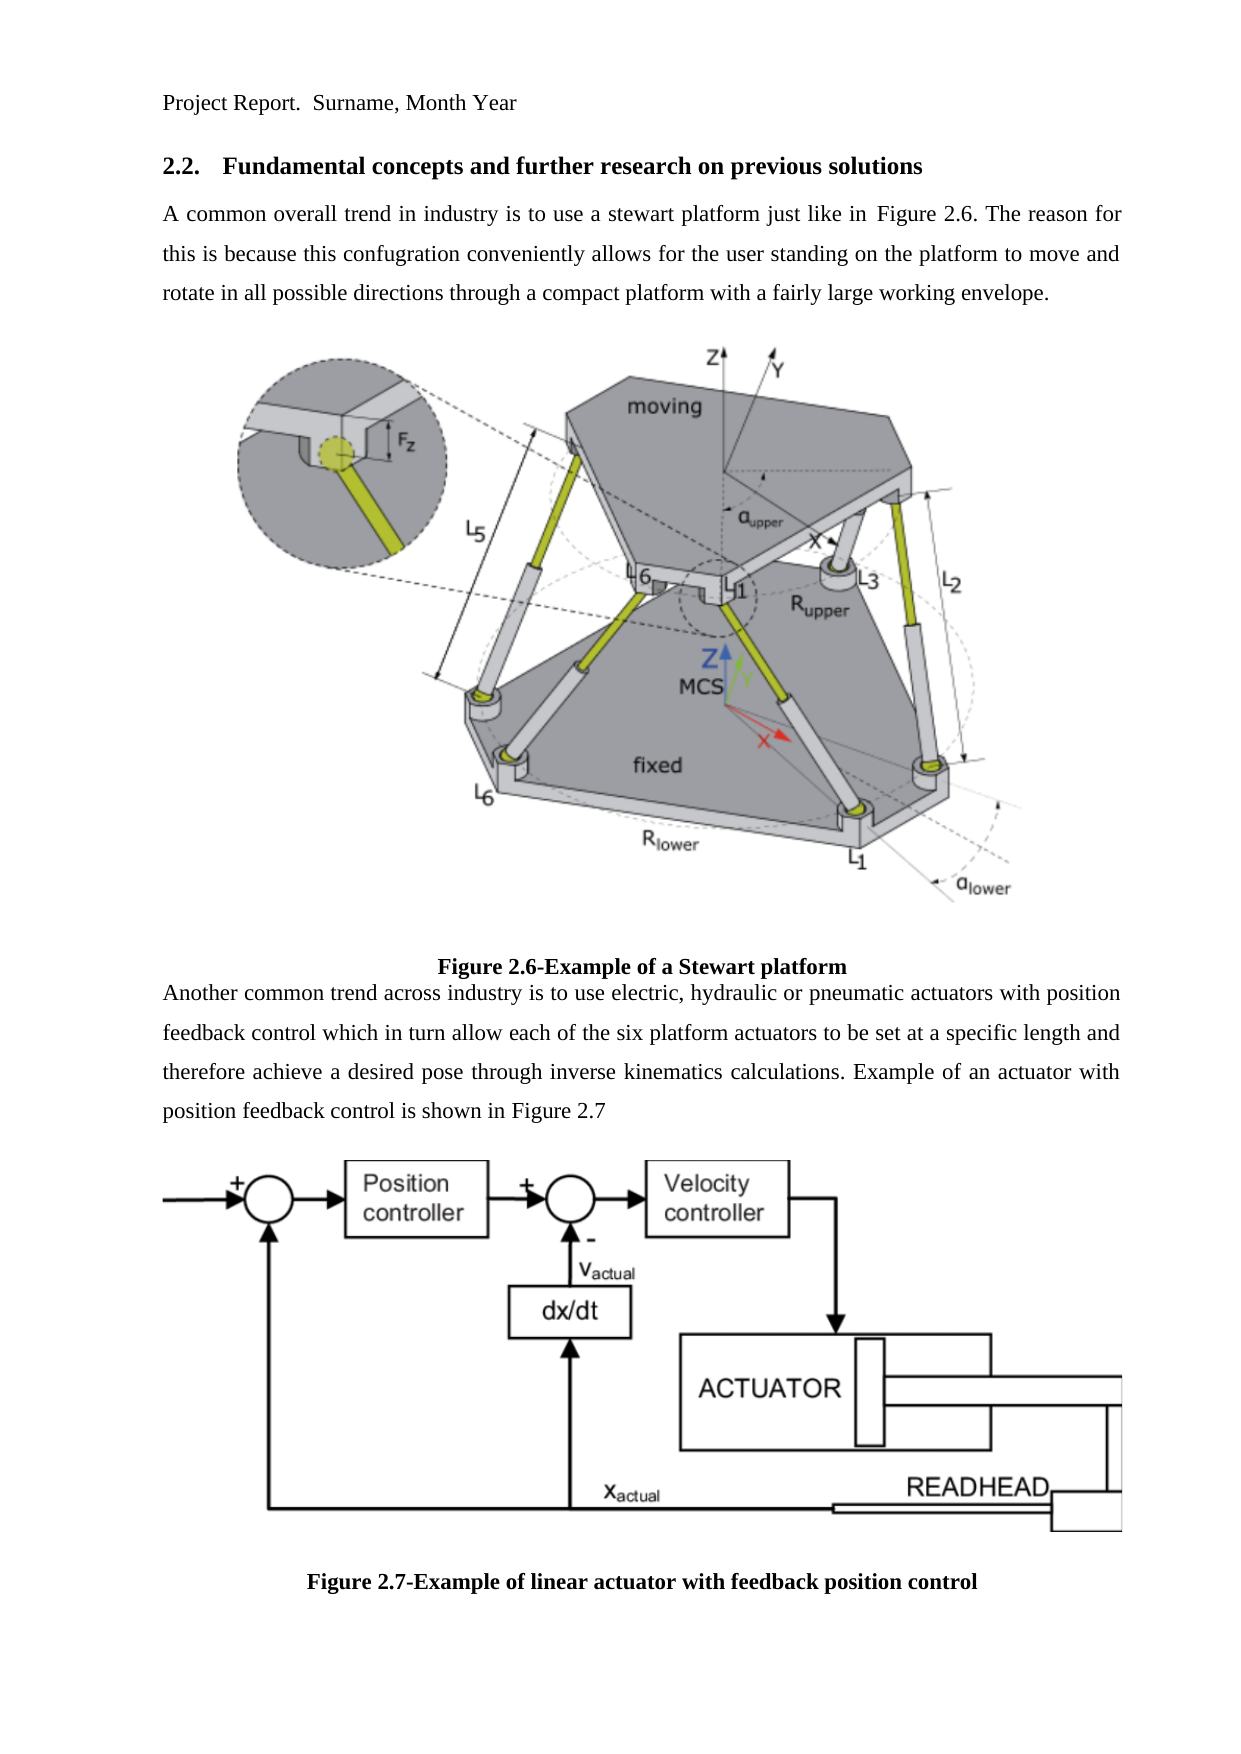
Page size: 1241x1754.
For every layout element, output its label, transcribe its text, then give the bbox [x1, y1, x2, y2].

picture [226, 341, 1059, 917]
picture [162, 1160, 1123, 1532]
subtitle Fundamental concepts and further research on previous solutions [162, 151, 1122, 180]
